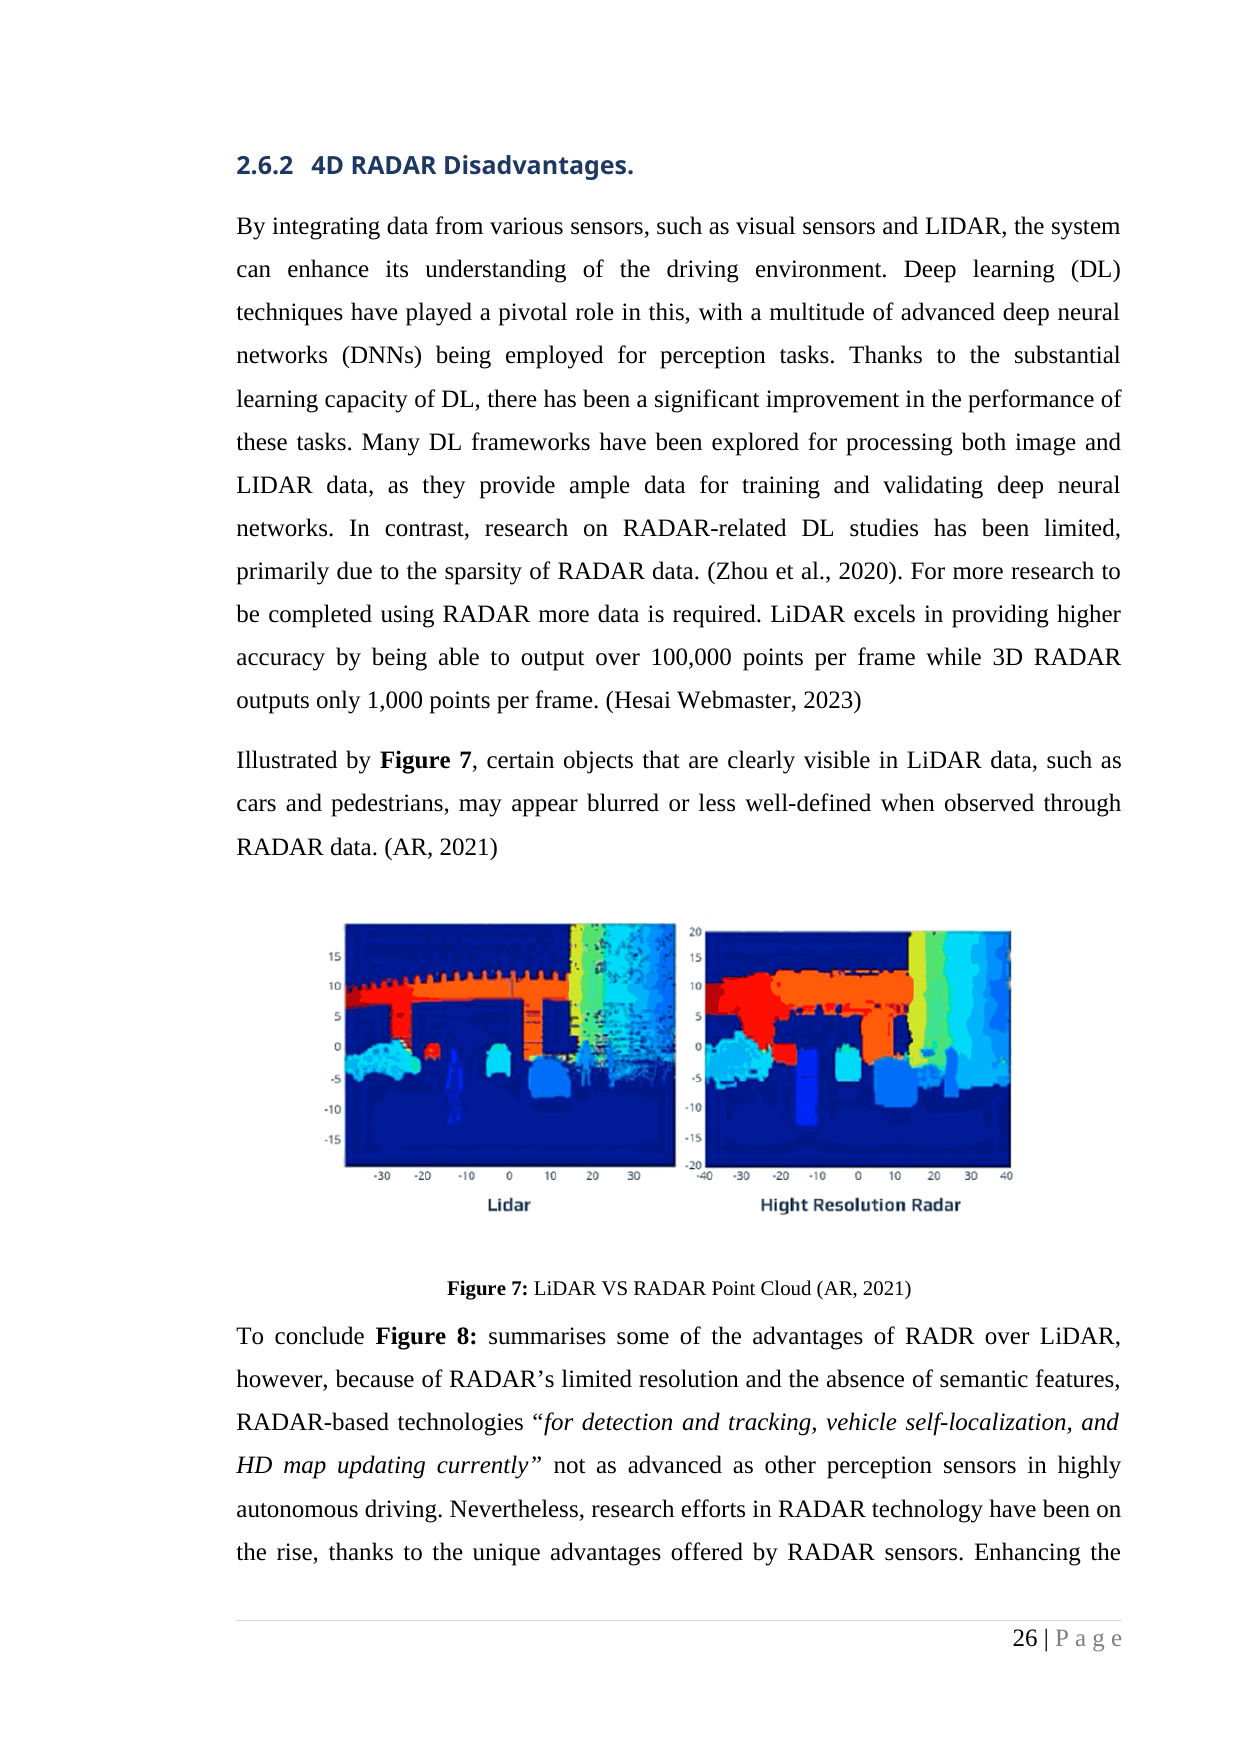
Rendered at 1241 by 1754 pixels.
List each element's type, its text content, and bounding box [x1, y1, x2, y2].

text Figure 7: LiDAR VS RADAR Point Cloud (AR, 2021) [236, 1276, 1122, 1300]
subtitle 4D RADAR Disadvantages. [236, 148, 1122, 182]
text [236, 1321, 1122, 1566]
text Illustrated by Figure 7, certain objects that are clearly visible in LiDAR data, such as cars and pedestrians, may appear blurred or less well-defined when observed through RADAR data. (AR, 2021) [236, 745, 1122, 860]
text By integrating data from various sensors, such as visual sensors and LIDAR, the system can enhance its understanding of the driving environment. Deep learning (DL) techniques have played a pivotal role in this, with a multitude of advanced deep neural networks (DNNs) being employed for perception tasks. Thanks to the substantial learning capacity of DL, there has been a significant improvement in the performance of these tasks. Many DL frameworks have been explored for processing both image and LIDAR data, as they provide ample data for training and validating deep neural networks. In contrast, research on RADAR-related DL studies has been limited, primarily due to the sparsity of RADAR data. (Zhou et al., 2020). For more research to be completed using RADAR more data is required. LiDAR excels in providing higher accuracy by being able to output over 100,000 points per frame while 3D RADAR outputs only 1,000 points per frame. (Hesai Webmaster, 2023) [236, 211, 1122, 714]
picture [309, 891, 1049, 1246]
